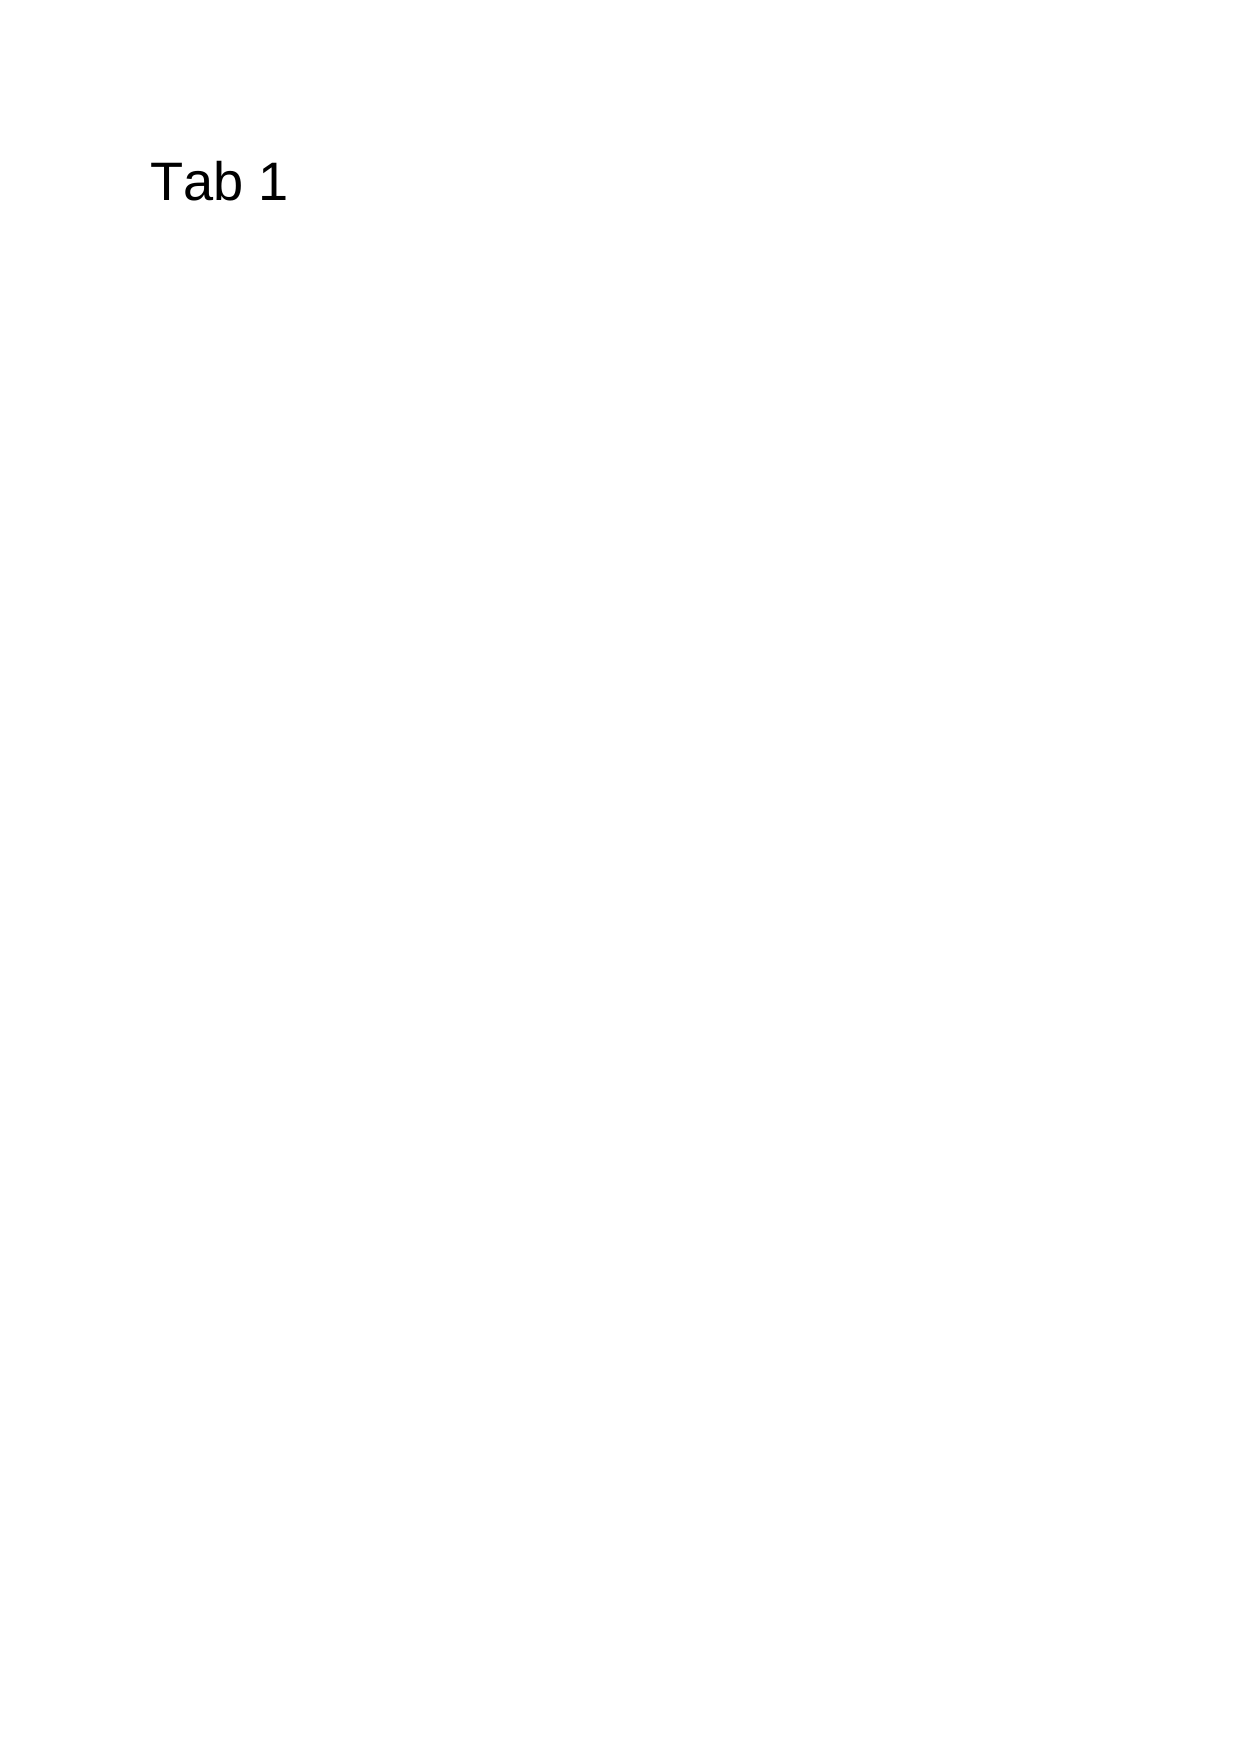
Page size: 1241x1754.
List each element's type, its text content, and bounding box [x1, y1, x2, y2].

title Tab 1 [150, 150, 1086, 212]
